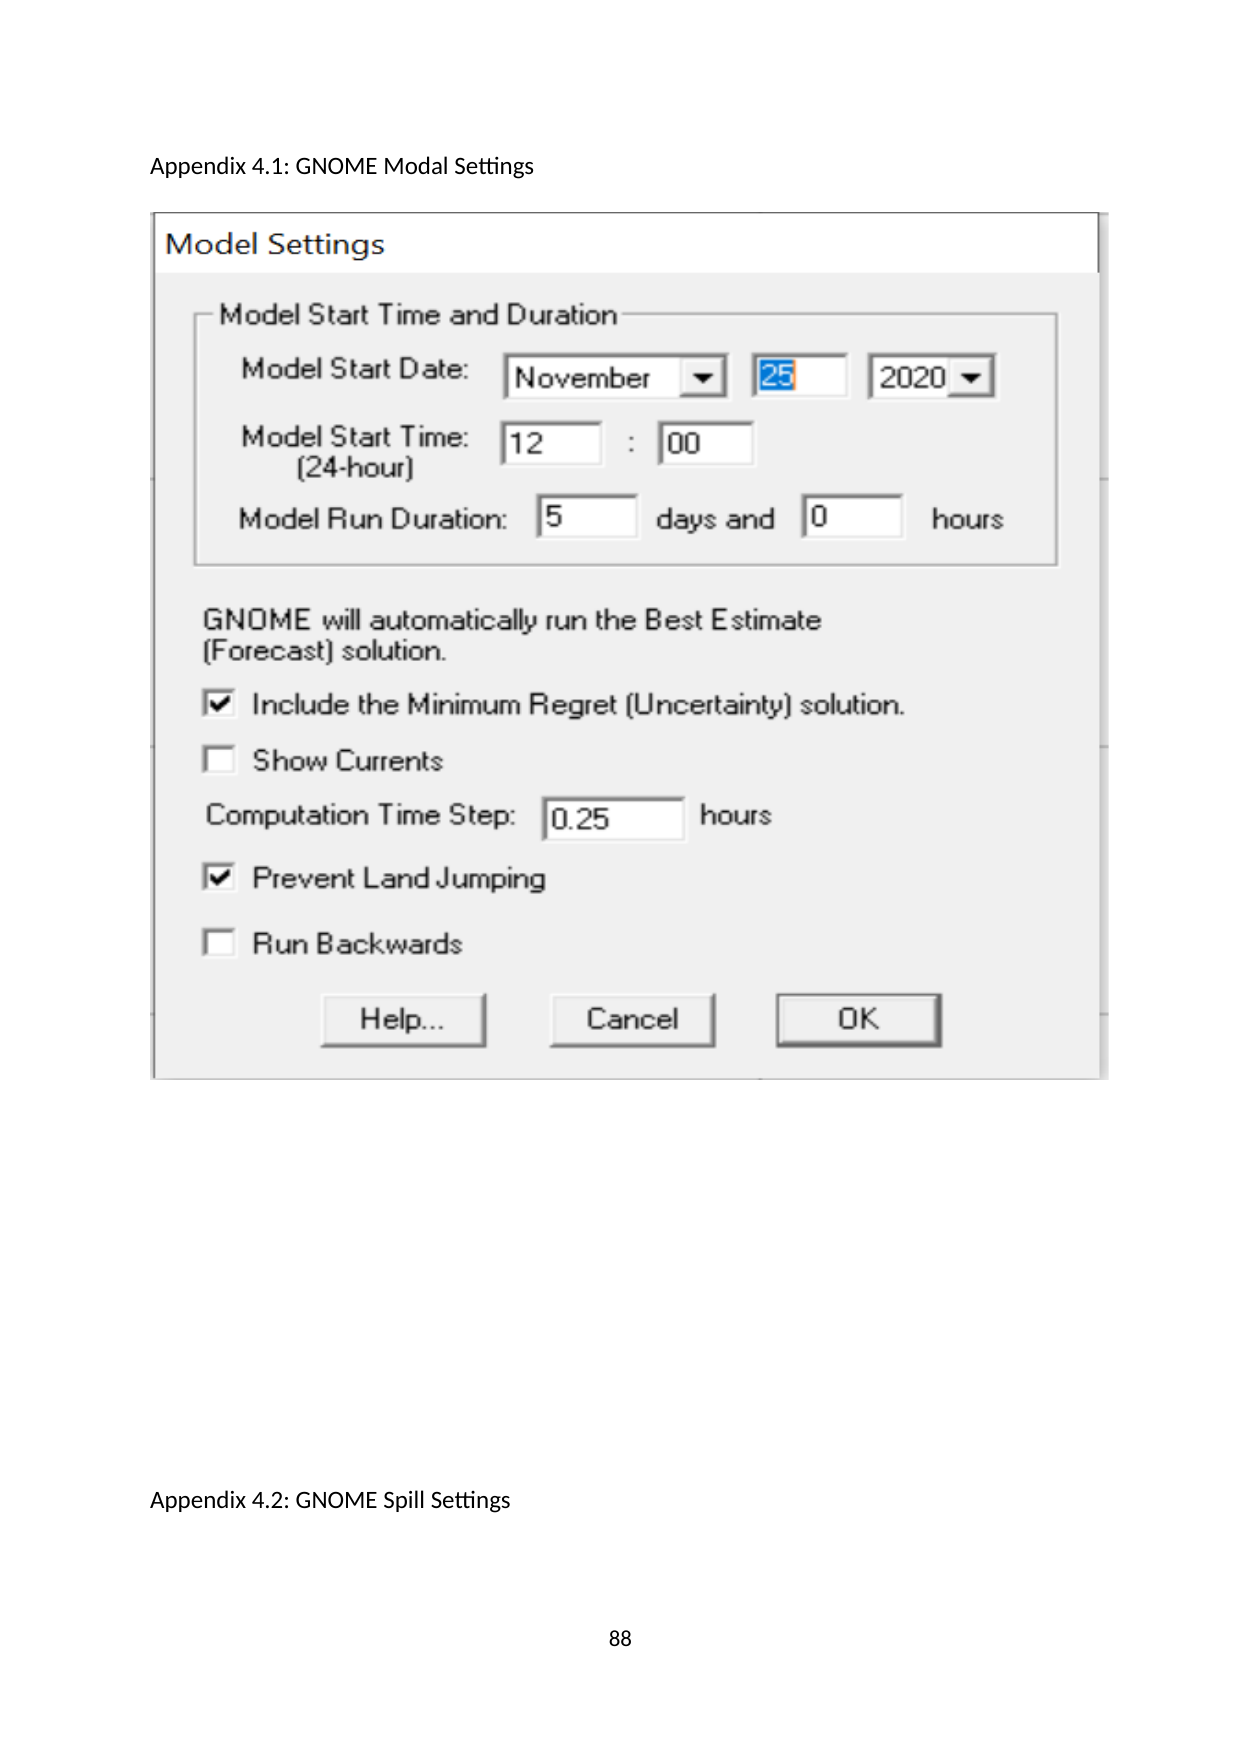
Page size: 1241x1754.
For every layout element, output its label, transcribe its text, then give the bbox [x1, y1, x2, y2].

text Appendix 4.2: GNOME Spill Settings [150, 1484, 1090, 1515]
text Appendix 4.1: GNOME Modal Settings [150, 150, 1090, 181]
picture [150, 212, 1109, 1080]
